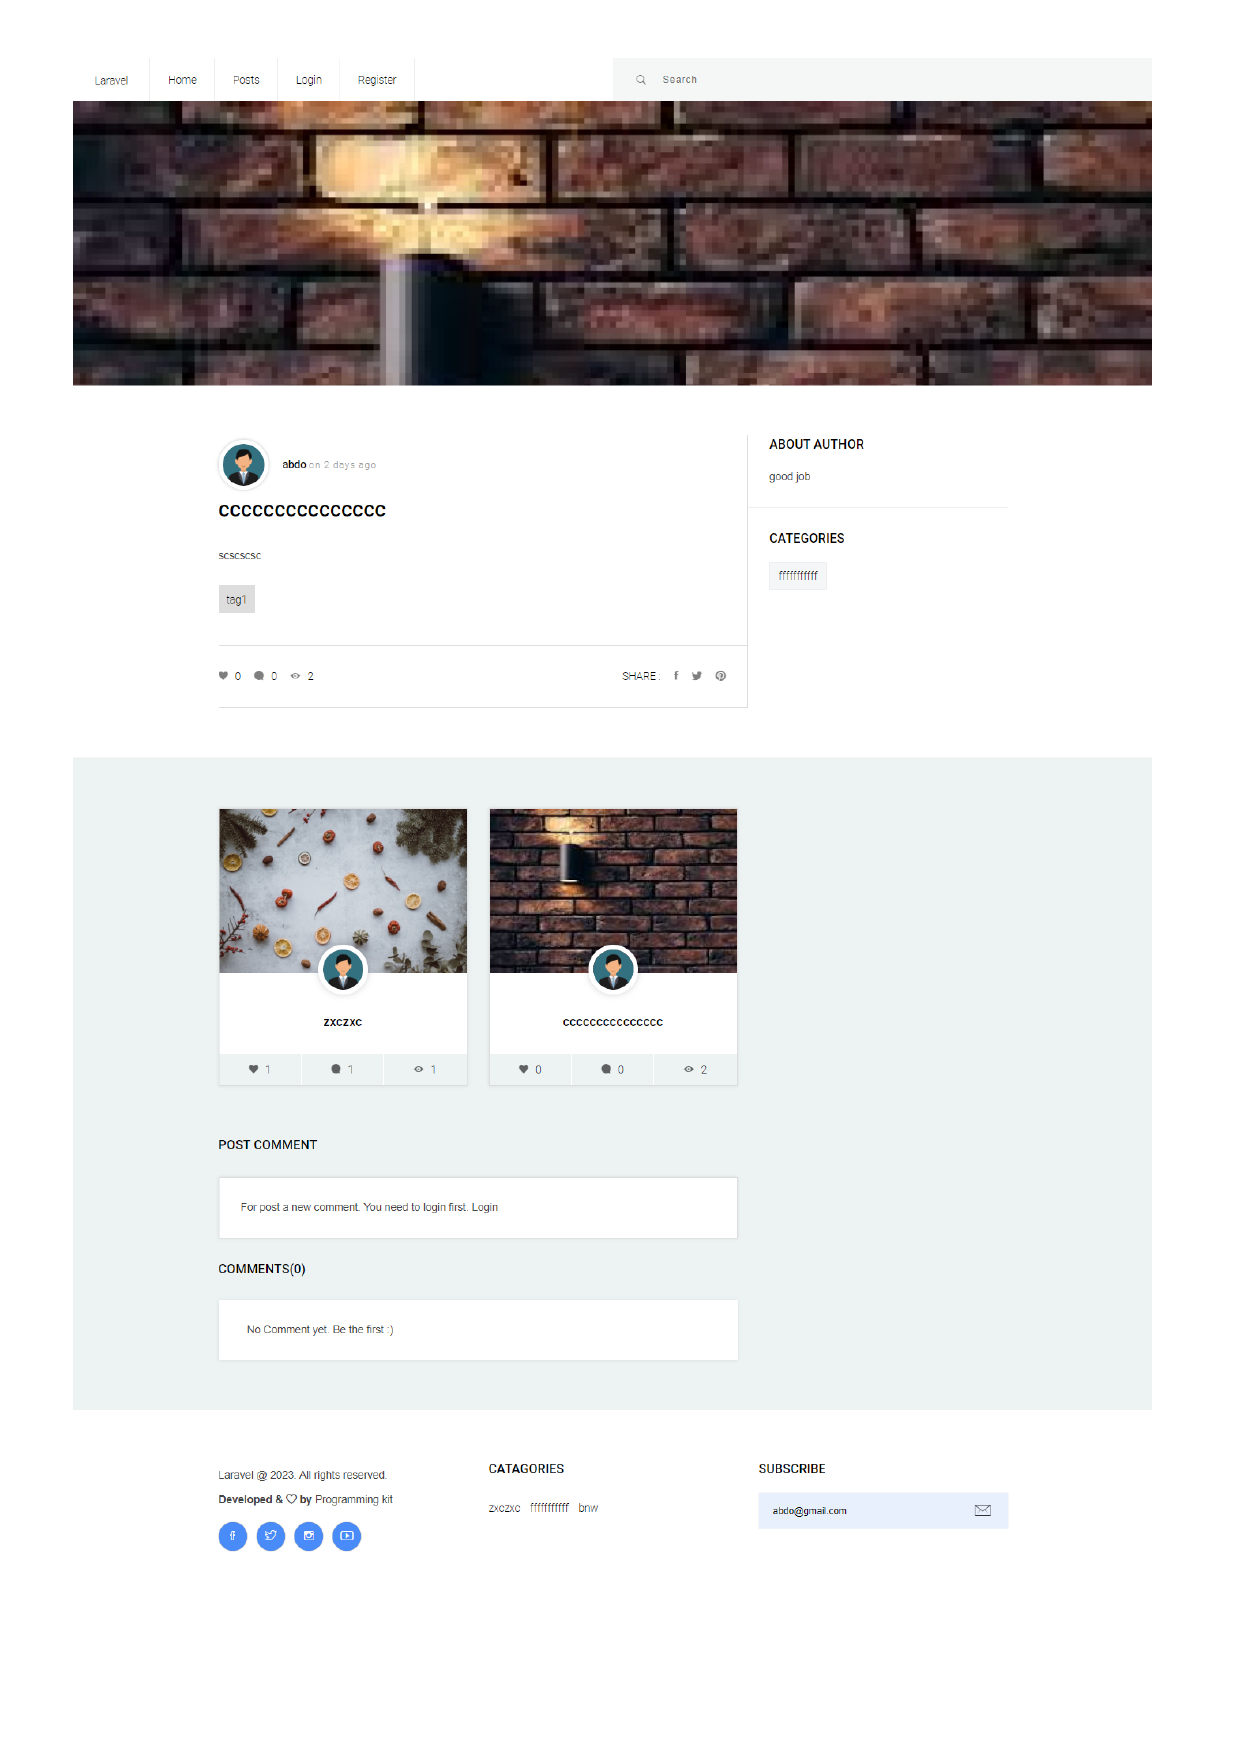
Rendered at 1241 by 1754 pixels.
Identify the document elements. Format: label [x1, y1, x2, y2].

picture [73, 58, 1152, 1600]
